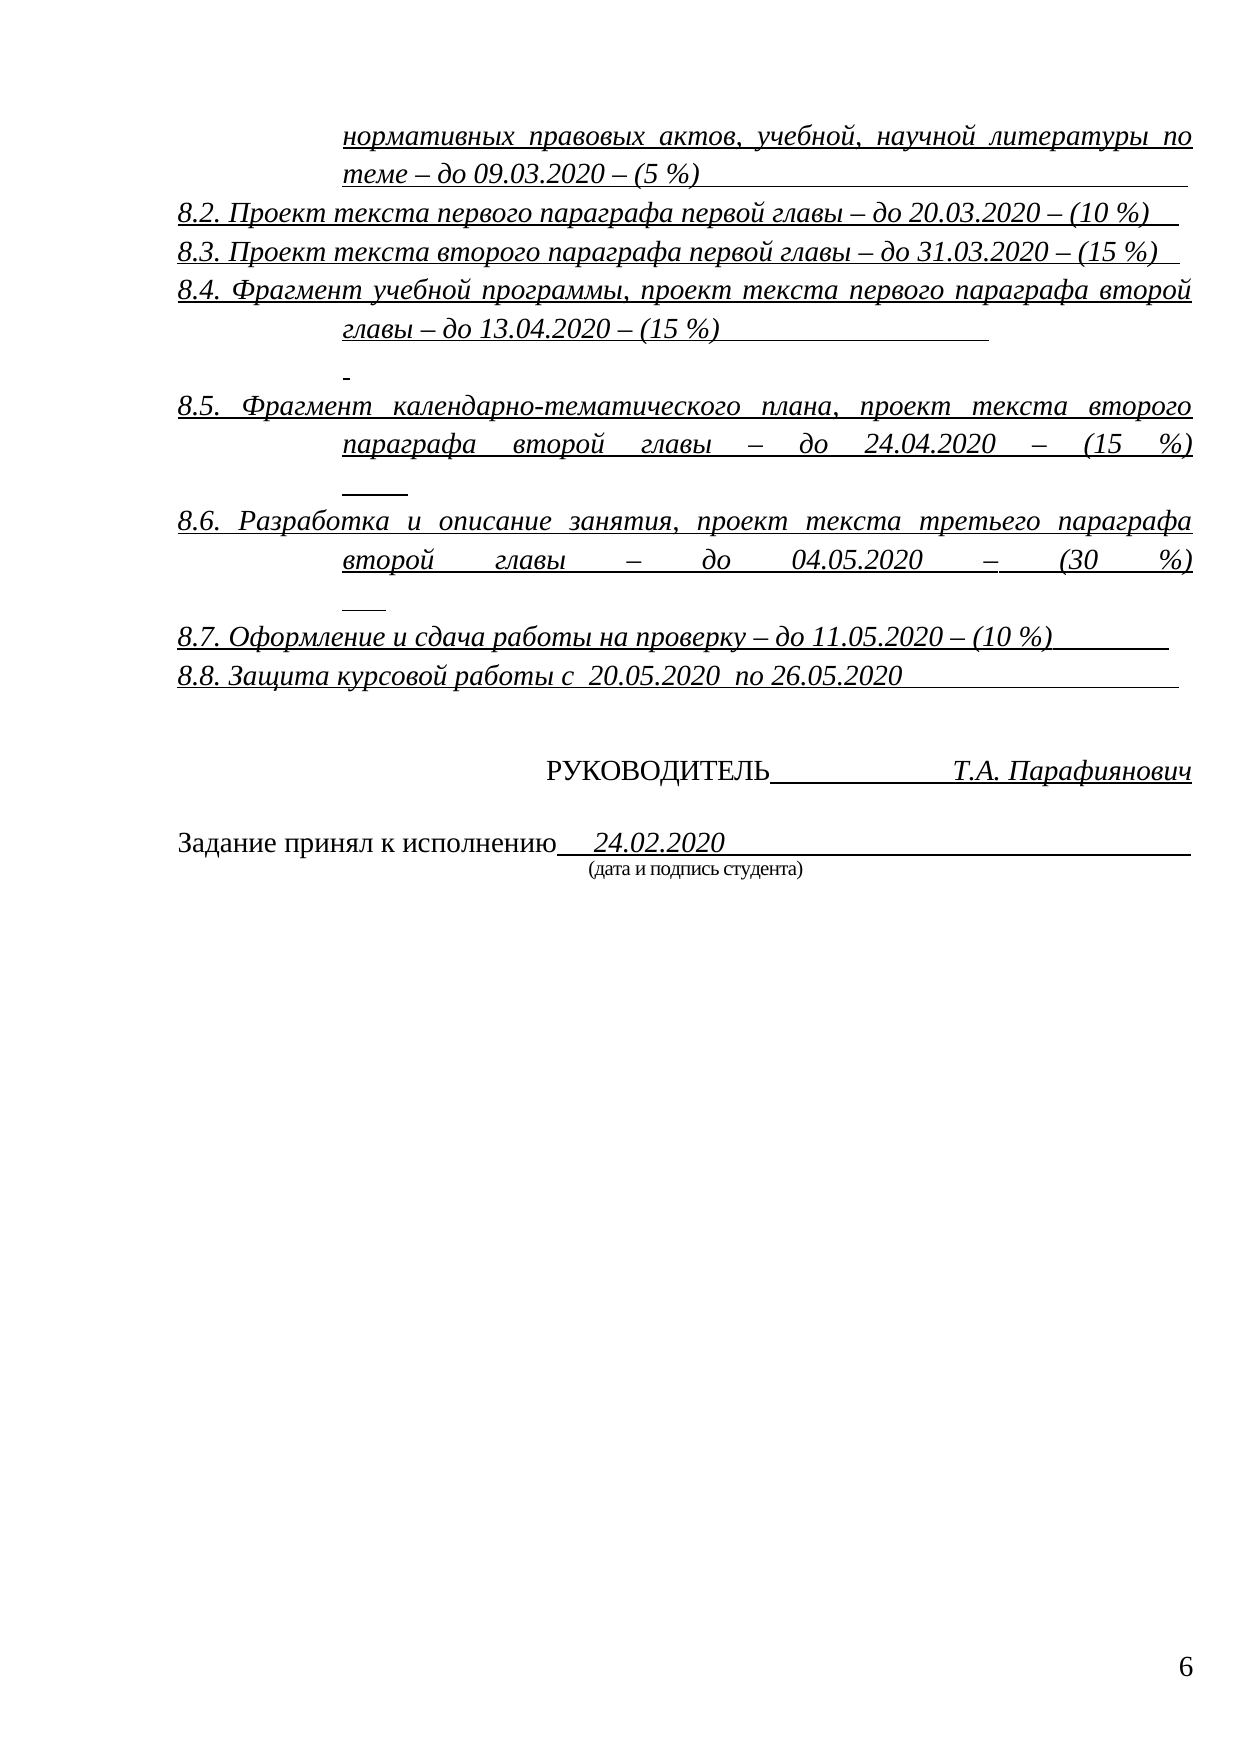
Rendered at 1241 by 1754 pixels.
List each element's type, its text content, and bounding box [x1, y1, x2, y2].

text 8.2. Проект текста первого параграфа первой главы – до 20.03.2020 – (10 %) [177, 195, 1193, 229]
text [177, 118, 1193, 190]
text 8.5. Фрагмент календарно-тематического плана, проект текста второго параграфа второй главы – до 24.04.2020 – (15 %) . ___ [177, 418, 1193, 498]
text Задание принял к исполнению – 24.02.2020–––––___________________________ [177, 825, 1193, 859]
text (дата и подпись студента) [588, 859, 1193, 879]
text 8.8. Защита курсовой работы с 20.05.2020 по 26.05.2020___________________ [177, 658, 1193, 691]
text 8.7. Оформление и сдача работы на проверку – до 11.05.2020 – (10 %)________ [177, 619, 1193, 653]
text 8.6. Разработка и описание занятия, проект текста третьего параграфа второй главы – до 04.05.2020 – (30 %) . __ [177, 534, 1193, 614]
text 8.4. Фрагмент учебной программы, проект текста первого параграфа второй главы – до 13.04.2020 – (15 %) . [177, 272, 1193, 383]
text 8.3. Проект текста второго параграфа первой главы – до 31.03.2020 – (15 %) [177, 234, 1193, 267]
text РУКОВОДИТЕЛЬ– –––––––– Т.А. Парафиянович [472, 753, 1193, 787]
text 8.6. Разработка и описание занятия, проект текста третьего параграфа второй главы – до 04.05.2020 – (30 %) . __ [177, 503, 1193, 533]
text 8.5. Фрагмент календарно-тематического плана, проект текста второго параграфа второй главы – до 24.04.2020 – (15 %) . ___ [177, 388, 1193, 417]
